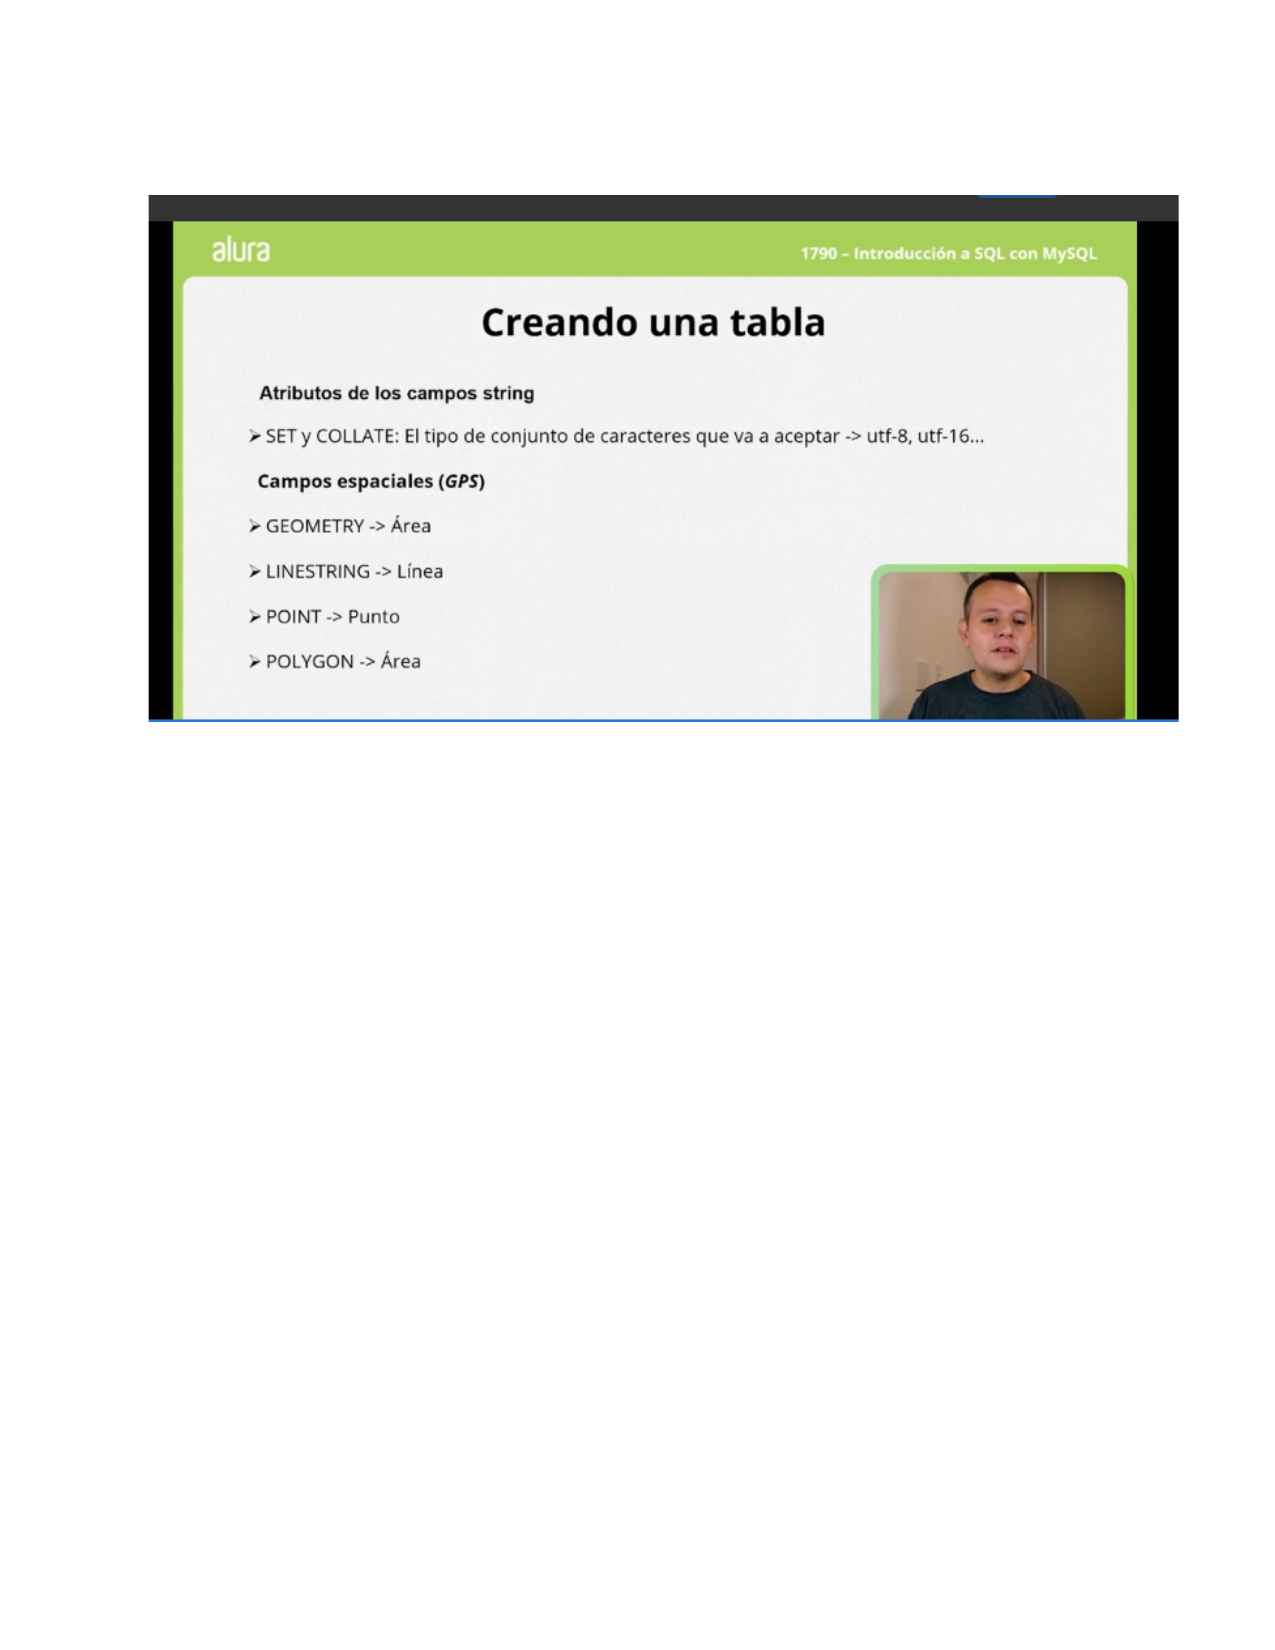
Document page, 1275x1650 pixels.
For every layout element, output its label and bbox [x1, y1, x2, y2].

picture [148, 195, 1179, 722]
